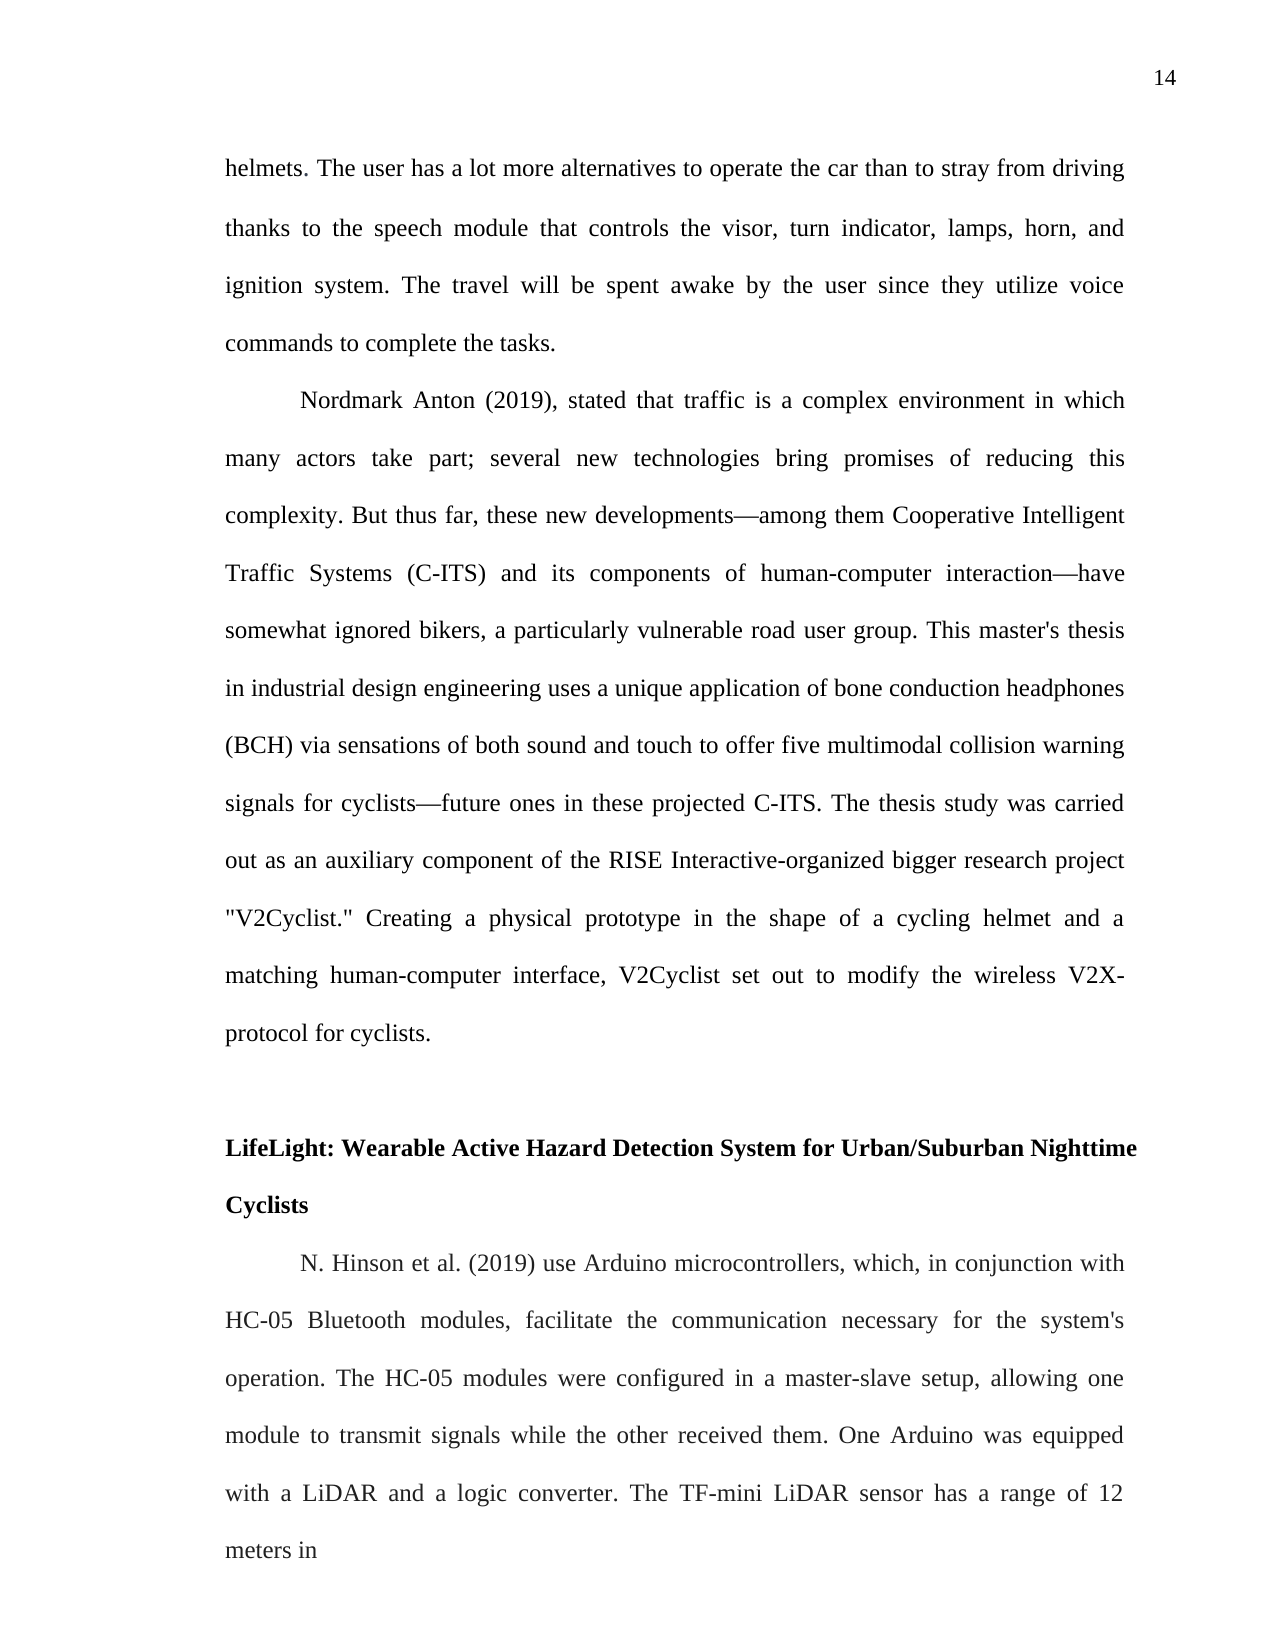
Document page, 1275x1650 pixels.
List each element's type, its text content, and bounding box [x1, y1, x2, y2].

text Nordmark Anton (2019), stated that traffic is a complex environment in which many actors take part; several new technologies bring promises of reducing this complexity. But thus far, these new developments—among them Cooperative Intelligent Traffic Systems (C-ITS) and its components of human-computer interaction—have somewhat ignored bikers, a particularly vulnerable road user group. This master's thesis in industrial design engineering uses a unique application of bone conduction headphones (BCH) via sensations of both sound and touch to offer five multimodal collision warning signals for cyclists—future ones in these projected C-ITS. The thesis study was carried out as an auxiliary component of the RISE Interactive-organized bigger research project "V2Cyclist." Creating a physical prototype in the shape of a cycling helmet and a matching human-computer interface, V2Cyclist set out to modify the wireless V2X-protocol for cyclists. [225, 385, 1126, 1047]
text N. Hinson et al. (2019) use Arduino microcontrollers, which, in conjunction with HC-05 Bluetooth modules, facilitate the communication necessary for the system's operation. The HC-05 modules were configured in a master-slave setup, allowing one module to transmit signals while the other received them. One Arduino was equipped with a LiDAR and a logic converter. The TF-mini LiDAR sensor has a range of 12 meters in [225, 1248, 1125, 1564]
text helmets. The user has a lot more alternatives to operate the car than to stray from driving thanks to the speech module that controls the visor, turn indicator, lamps, horn, and ignition system. The travel will be spent awake by the user since they utilize voice commands to complete the tasks. [225, 150, 1125, 357]
subtitle LifeLight: Wearable Active Hazard Detection System for Urban/Suburban Nighttime Cyclists [225, 1133, 1210, 1219]
